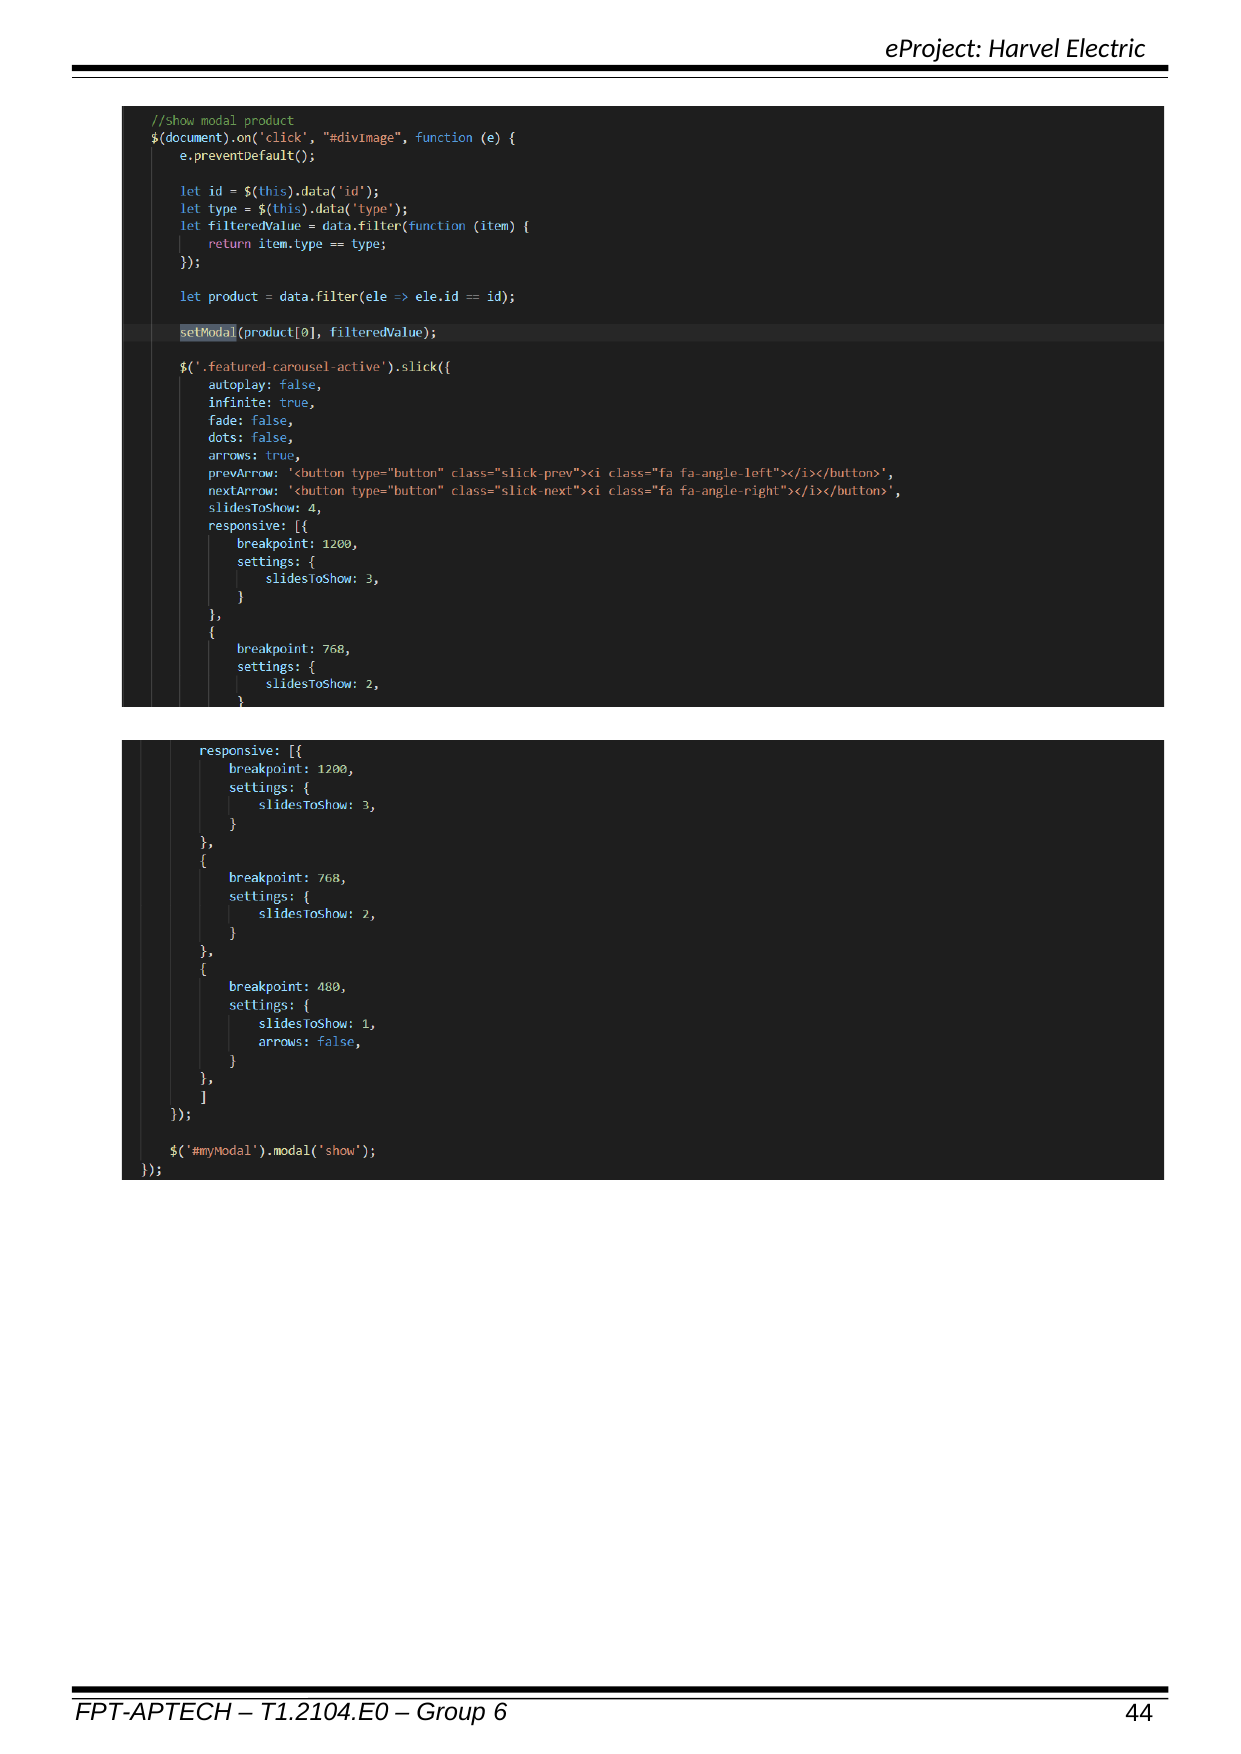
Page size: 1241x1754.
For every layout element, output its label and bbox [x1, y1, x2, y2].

picture [121, 106, 1165, 707]
picture [121, 740, 1165, 1180]
